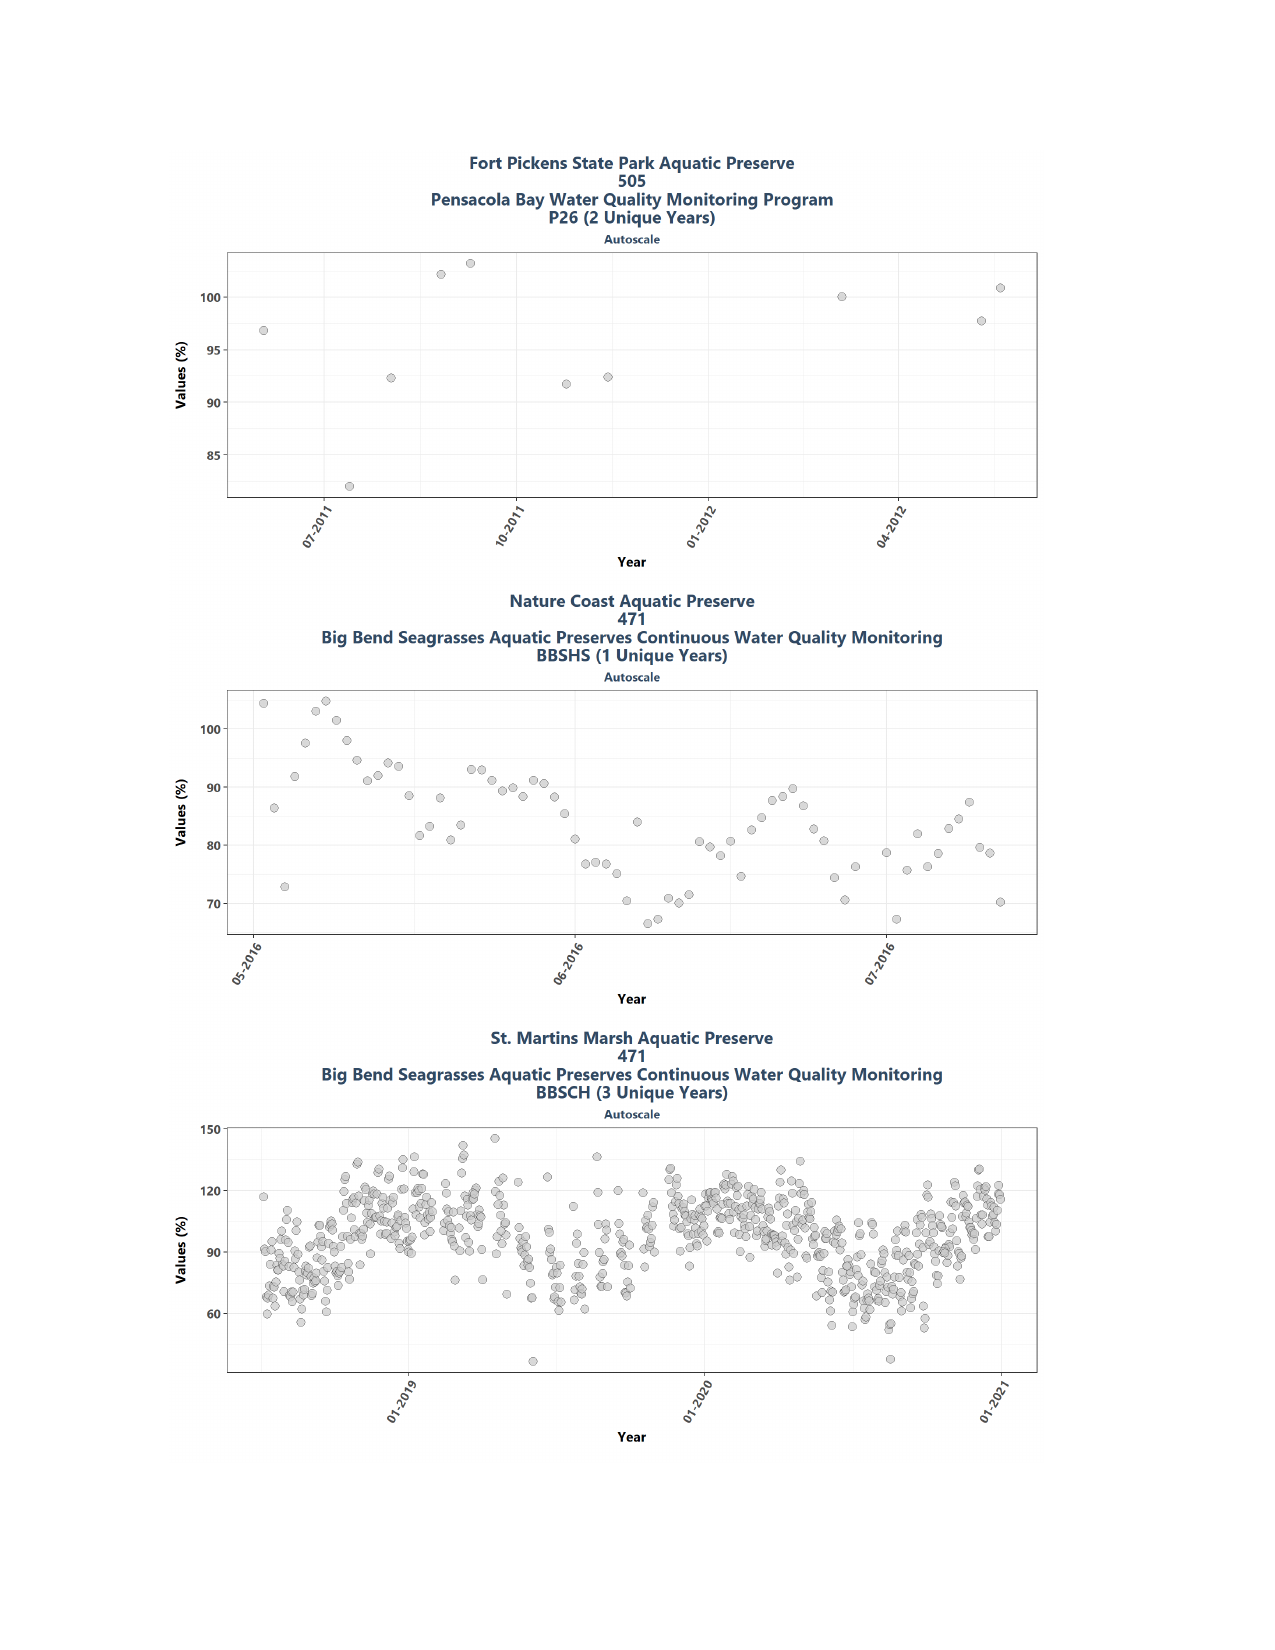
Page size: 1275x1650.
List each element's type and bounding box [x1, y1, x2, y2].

picture [168, 150, 1044, 1463]
